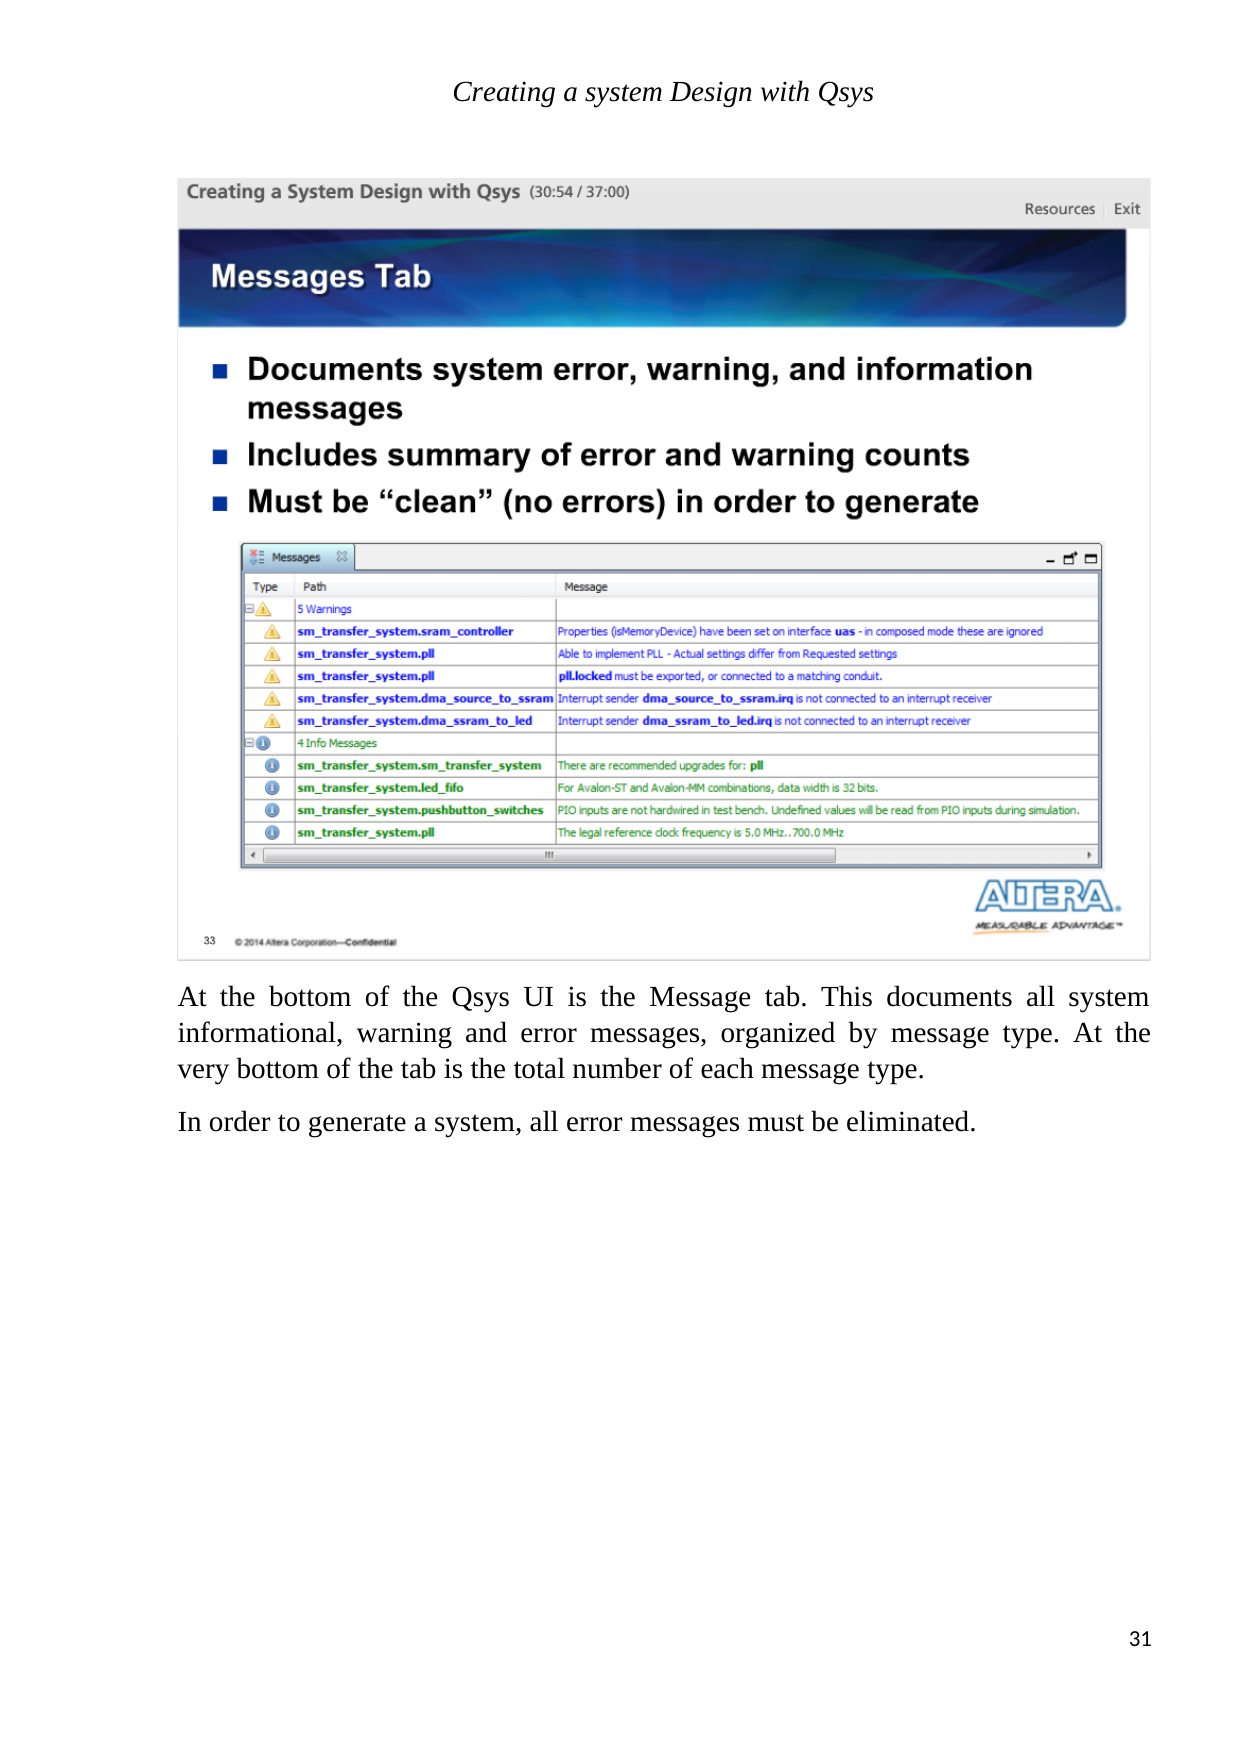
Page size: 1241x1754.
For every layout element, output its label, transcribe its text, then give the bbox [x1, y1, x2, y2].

picture [177, 178, 1151, 961]
text In order to generate a system, all error messages must be eliminated. [177, 1104, 1152, 1138]
text At the bottom of the Qsys UI is the Message tab. This documents all system informational, warning and error messages, organized by message type. At the very bottom of the tab is the total number of each message type. [177, 979, 1152, 1085]
